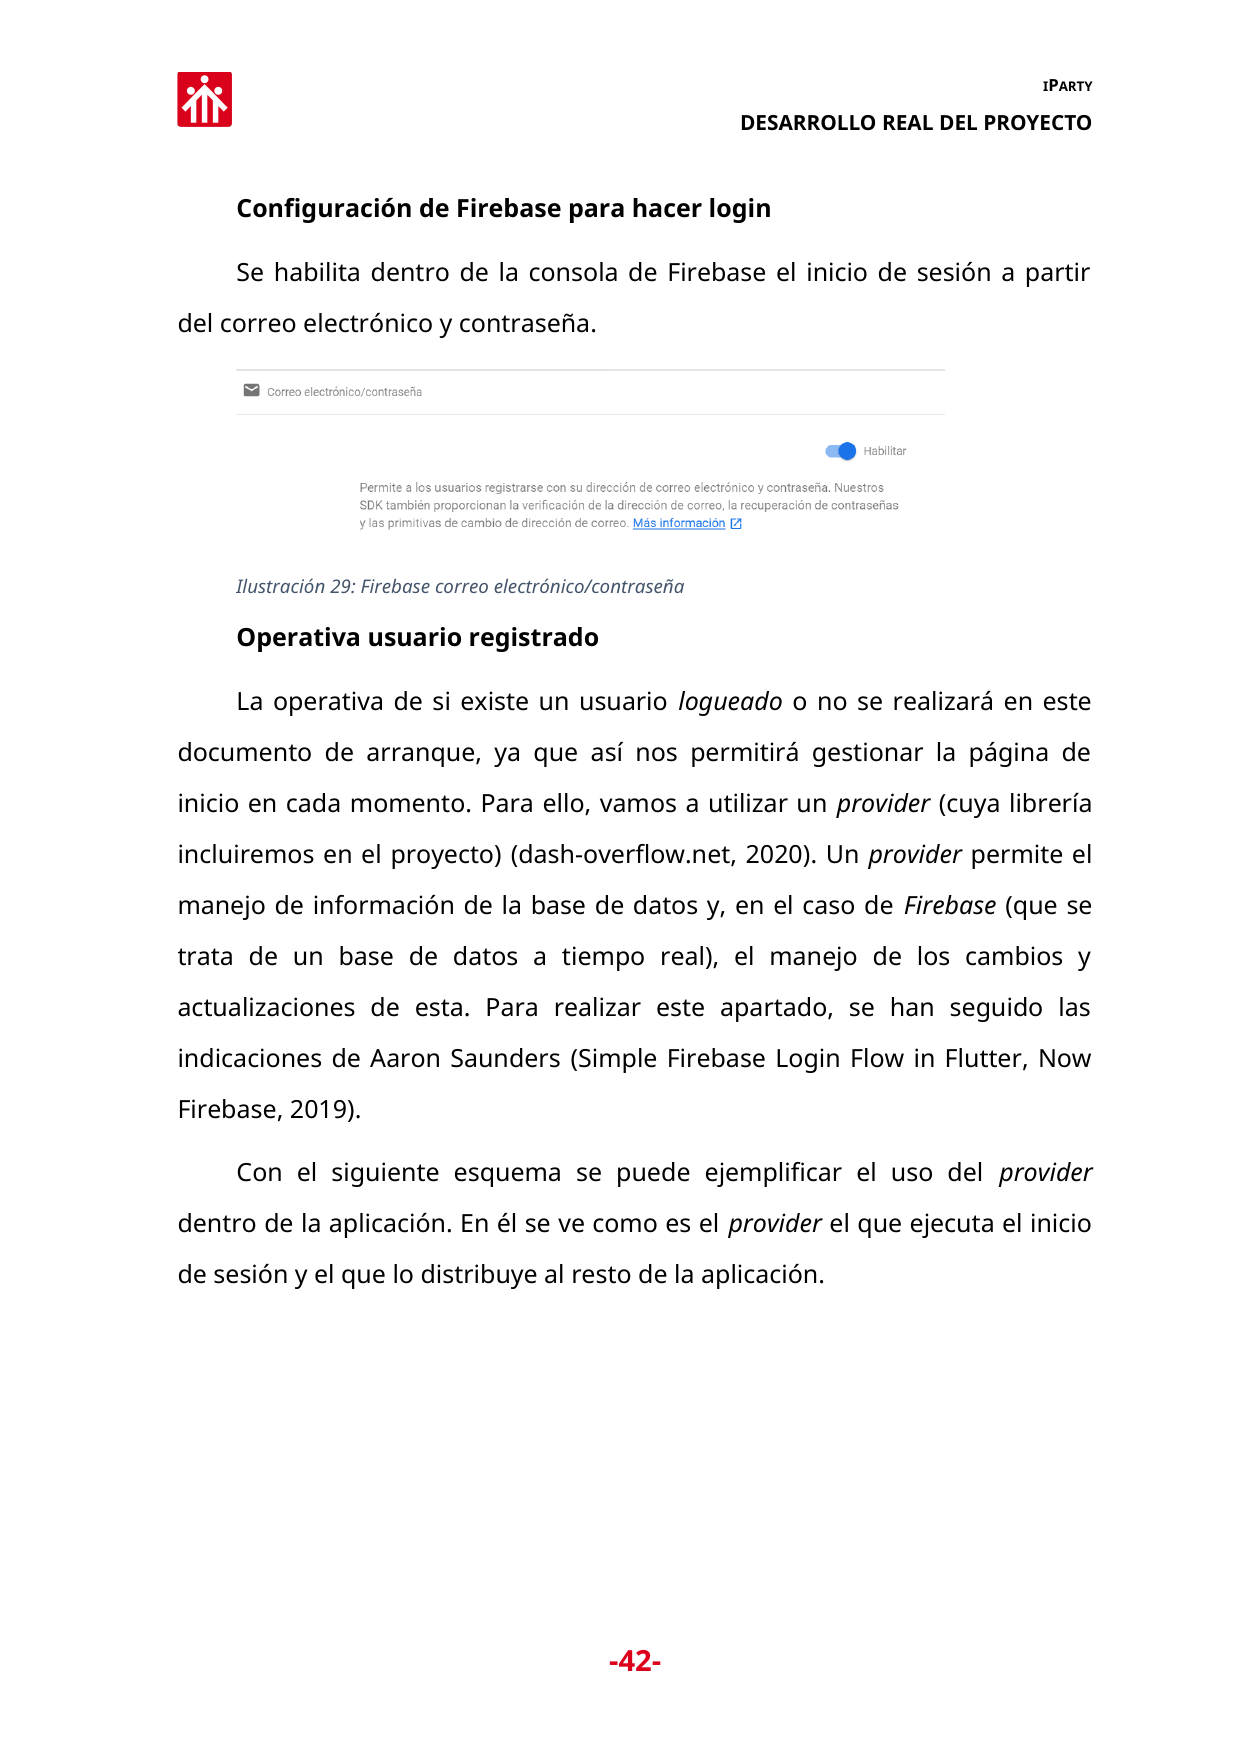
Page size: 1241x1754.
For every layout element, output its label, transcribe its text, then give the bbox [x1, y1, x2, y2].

text Se habilita dentro de la consola de Firebase el inicio de sesión a partir del correo electrónico y contraseña. [177, 254, 1092, 339]
text Con el siguiente esquema se puede ejemplificar el uso del provider dentro de la aplicación. En él se ve como es el provider el que ejecuta el inicio de sesión y el que lo distribuye al resto de la aplicación. [177, 1155, 1092, 1291]
text La operativa de si existe un usuario logueado o no se realizará en este documento de arranque, ya que así nos permitirá gestionar la página de inicio en cada momento. Para ello, vamos a utilizar un provider (cuya librería incluiremos en el proyecto) . Un provider permite el manejo de información de la base de datos y, en el caso de Firebase (que se trata de un base de datos a tiempo real), el manejo de los cambios y actualizaciones de esta. Para realizar este apartado, se han seguido las indicaciones de Aaron Saunders . [177, 683, 1092, 1126]
subtitle Operativa usuario registrado [177, 619, 1092, 654]
picture [177, 72, 232, 127]
picture [236, 369, 945, 544]
subtitle Configuración de Firebase para hacer login [177, 191, 1092, 225]
